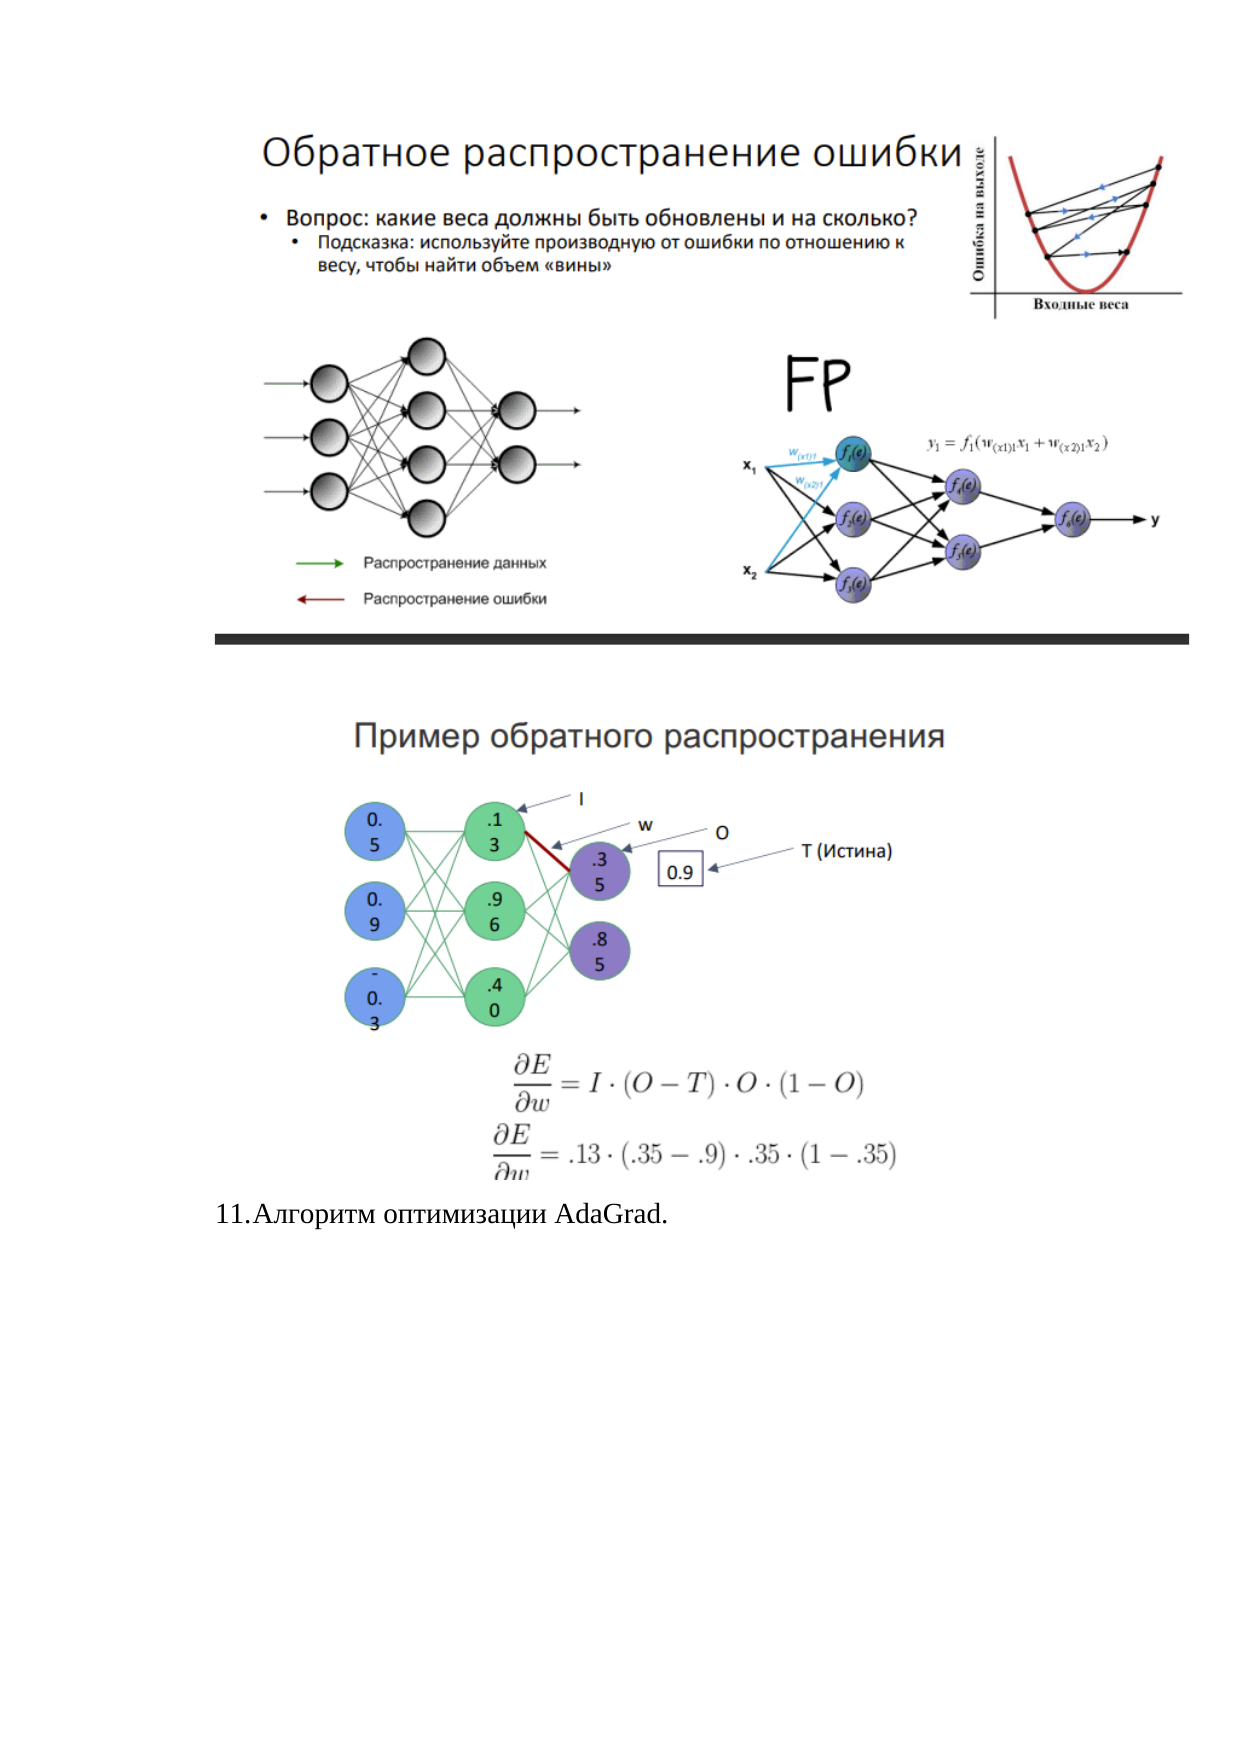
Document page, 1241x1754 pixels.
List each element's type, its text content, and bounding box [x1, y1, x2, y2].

list Алгоритм оптимизации AdaGrad. [215, 1196, 1152, 1230]
picture [214, 118, 1190, 1180]
